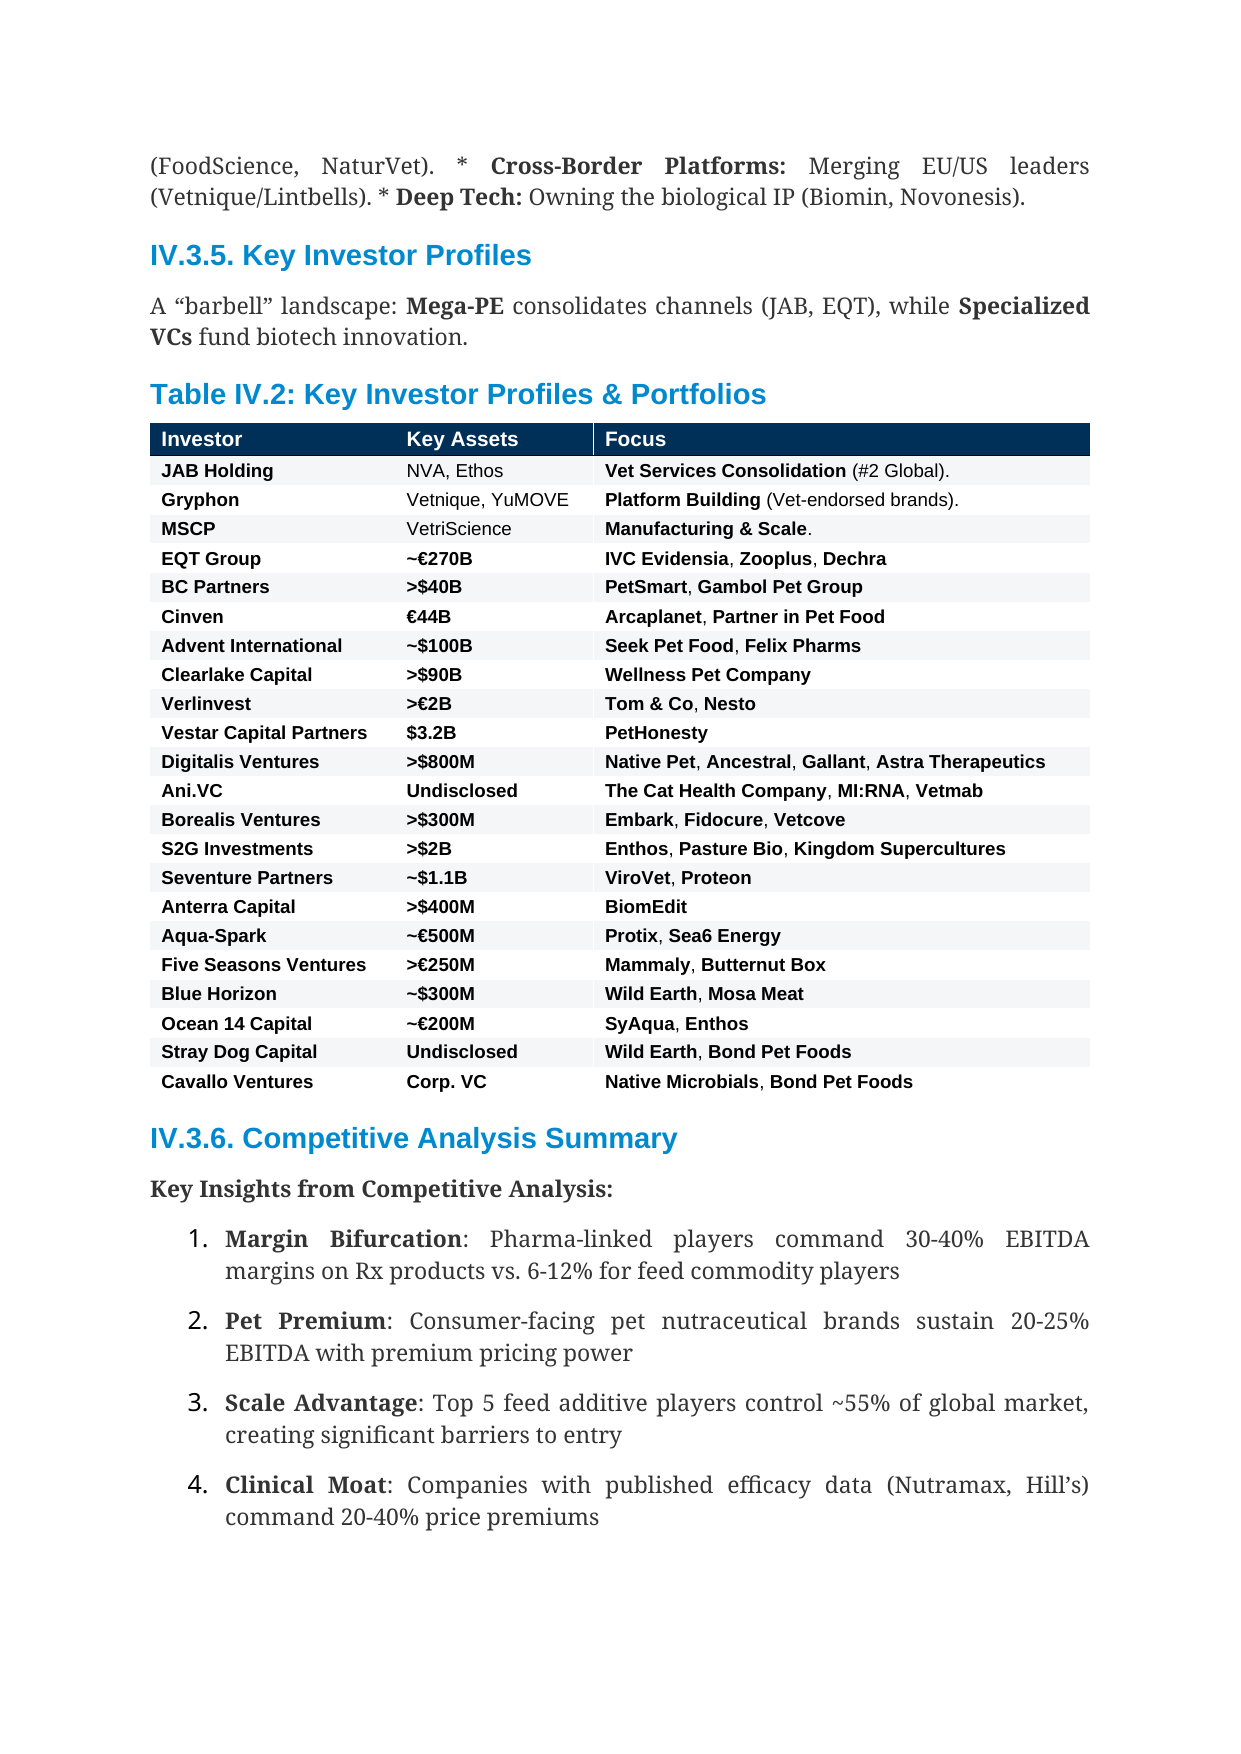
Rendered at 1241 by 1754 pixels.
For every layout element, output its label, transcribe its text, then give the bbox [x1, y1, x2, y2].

table_cell VetriScience [395, 515, 593, 543]
table_cell >$800M [395, 747, 593, 776]
table_cell >€250M [395, 950, 593, 979]
table_cell Wild Earth, Mosa Meat [594, 980, 1090, 1008]
table_cell Corp. VC [395, 1067, 593, 1096]
text A “barbell” landscape: Mega-PE consolidates channels (JAB, EQT), while Specialized VCs fund biotech innovation. [150, 290, 1090, 352]
list Pet Premium: Consumer-facing pet nutraceutical brands sustain 20-25% EBITDA with premium pricing power [187, 1303, 1090, 1368]
table_cell Seventure Partners [150, 863, 395, 892]
table_cell >$400M [395, 892, 593, 921]
table_cell EQT Group [150, 544, 395, 573]
list Margin Bifurcation: Pharma-linked players command 30-40% EBITDA margins on Rx products vs. 6-12% for feed commodity players [187, 1221, 1090, 1286]
table_cell Enthos, Pasture Bio, Kingdom Supercultures [594, 834, 1090, 863]
table_cell The Cat Health Company, MI:RNA, Vetmab [594, 776, 1090, 805]
table_header Focus [594, 423, 1090, 455]
table_cell ~€270B [395, 544, 593, 573]
table_cell ~€200M [395, 1009, 593, 1038]
table_cell >$2B [395, 834, 593, 863]
table_cell S2G Investments [150, 834, 395, 863]
table_cell PetSmart, Gambol Pet Group [594, 573, 1090, 602]
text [150, 150, 1090, 212]
table_cell PetHonesty [594, 718, 1090, 747]
table_cell Blue Horizon [150, 980, 395, 1008]
table_cell Platform Building (Vet-endorsed brands). [594, 485, 1090, 514]
table_header Key Assets [395, 423, 593, 455]
table_cell ViroVet, Proteon [594, 863, 1090, 892]
table_cell SyAqua, Enthos [594, 1009, 1090, 1038]
table_cell >$90B [395, 660, 593, 689]
table_cell Tom & Co, Nesto [594, 689, 1090, 718]
table_cell Cavallo Ventures [150, 1067, 395, 1096]
table_cell Arcaplanet, Partner in Pet Food [594, 602, 1090, 631]
table_cell Cinven [150, 602, 395, 631]
subtitle IV.3.6. Competitive Analysis Summary [150, 1121, 1090, 1154]
table_cell >$40B [395, 573, 593, 602]
list Clinical Moat: Companies with published efficacy data (Nutramax, Hill’s) command 20-40% price premiums [187, 1467, 1090, 1532]
table_cell ~€500M [395, 921, 593, 950]
subtitle Table IV.2: Key Investor Profiles & Portfolios [150, 377, 1090, 411]
table_cell Gryphon [150, 485, 395, 514]
table_cell Undisclosed [395, 776, 593, 805]
table_cell BiomEdit [594, 892, 1090, 921]
table_cell Protix, Sea6 Energy [594, 921, 1090, 950]
table_cell Vetnique, YuMOVE [395, 485, 593, 514]
table_cell Verlinvest [150, 689, 395, 718]
table_cell Stray Dog Capital [150, 1038, 395, 1067]
table_cell Clearlake Capital [150, 660, 395, 689]
table_cell Digitalis Ventures [150, 747, 395, 776]
table_cell BC Partners [150, 573, 395, 602]
table_cell €44B [395, 602, 593, 631]
table_cell >€2B [395, 689, 593, 718]
list Scale Advantage: Top 5 feed additive players control ~55% of global market, creating significant barriers to entry [187, 1385, 1090, 1450]
table_cell Undisclosed [395, 1038, 593, 1067]
table_cell Native Microbials, Bond Pet Foods [594, 1067, 1090, 1096]
table_cell Wellness Pet Company [594, 660, 1090, 689]
table_cell Anterra Capital [150, 892, 395, 921]
table_cell Ocean 14 Capital [150, 1009, 395, 1038]
text Key Insights from Competitive Analysis: [150, 1173, 1090, 1204]
table_cell Vestar Capital Partners [150, 718, 395, 747]
table_cell Aqua-Spark [150, 921, 395, 950]
table_cell $3.2B [395, 718, 593, 747]
table_cell Seek Pet Food, Felix Pharms [594, 631, 1090, 660]
table_cell Vet Services Consolidation (#2 Global). [594, 456, 1090, 485]
table_cell Embark, Fidocure, Vetcove [594, 805, 1090, 834]
table_cell ~$300M [395, 980, 593, 1008]
table_cell Advent International [150, 631, 395, 660]
table_cell Five Seasons Ventures [150, 950, 395, 979]
table_cell Native Pet, Ancestral, Gallant, Astra Therapeutics [594, 747, 1090, 776]
table_cell IVC Evidensia, Zooplus, Dechra [594, 544, 1090, 573]
table_cell Manufacturing & Scale. [594, 515, 1090, 543]
subtitle IV.3.5. Key Investor Profiles [150, 237, 1090, 271]
table_cell ~$100B [395, 631, 593, 660]
table_cell Borealis Ventures [150, 805, 395, 834]
table_cell NVA, Ethos [395, 456, 593, 485]
table_cell MSCP [150, 515, 395, 543]
table_cell >$300M [395, 805, 593, 834]
table_cell Wild Earth, Bond Pet Foods [594, 1038, 1090, 1067]
table_cell ~$1.1B [395, 863, 593, 892]
table_header Investor [150, 423, 395, 455]
table_cell JAB Holding [150, 456, 395, 485]
table_cell Ani.VC [150, 776, 395, 805]
table_cell Mammaly, Butternut Box [594, 950, 1090, 979]
